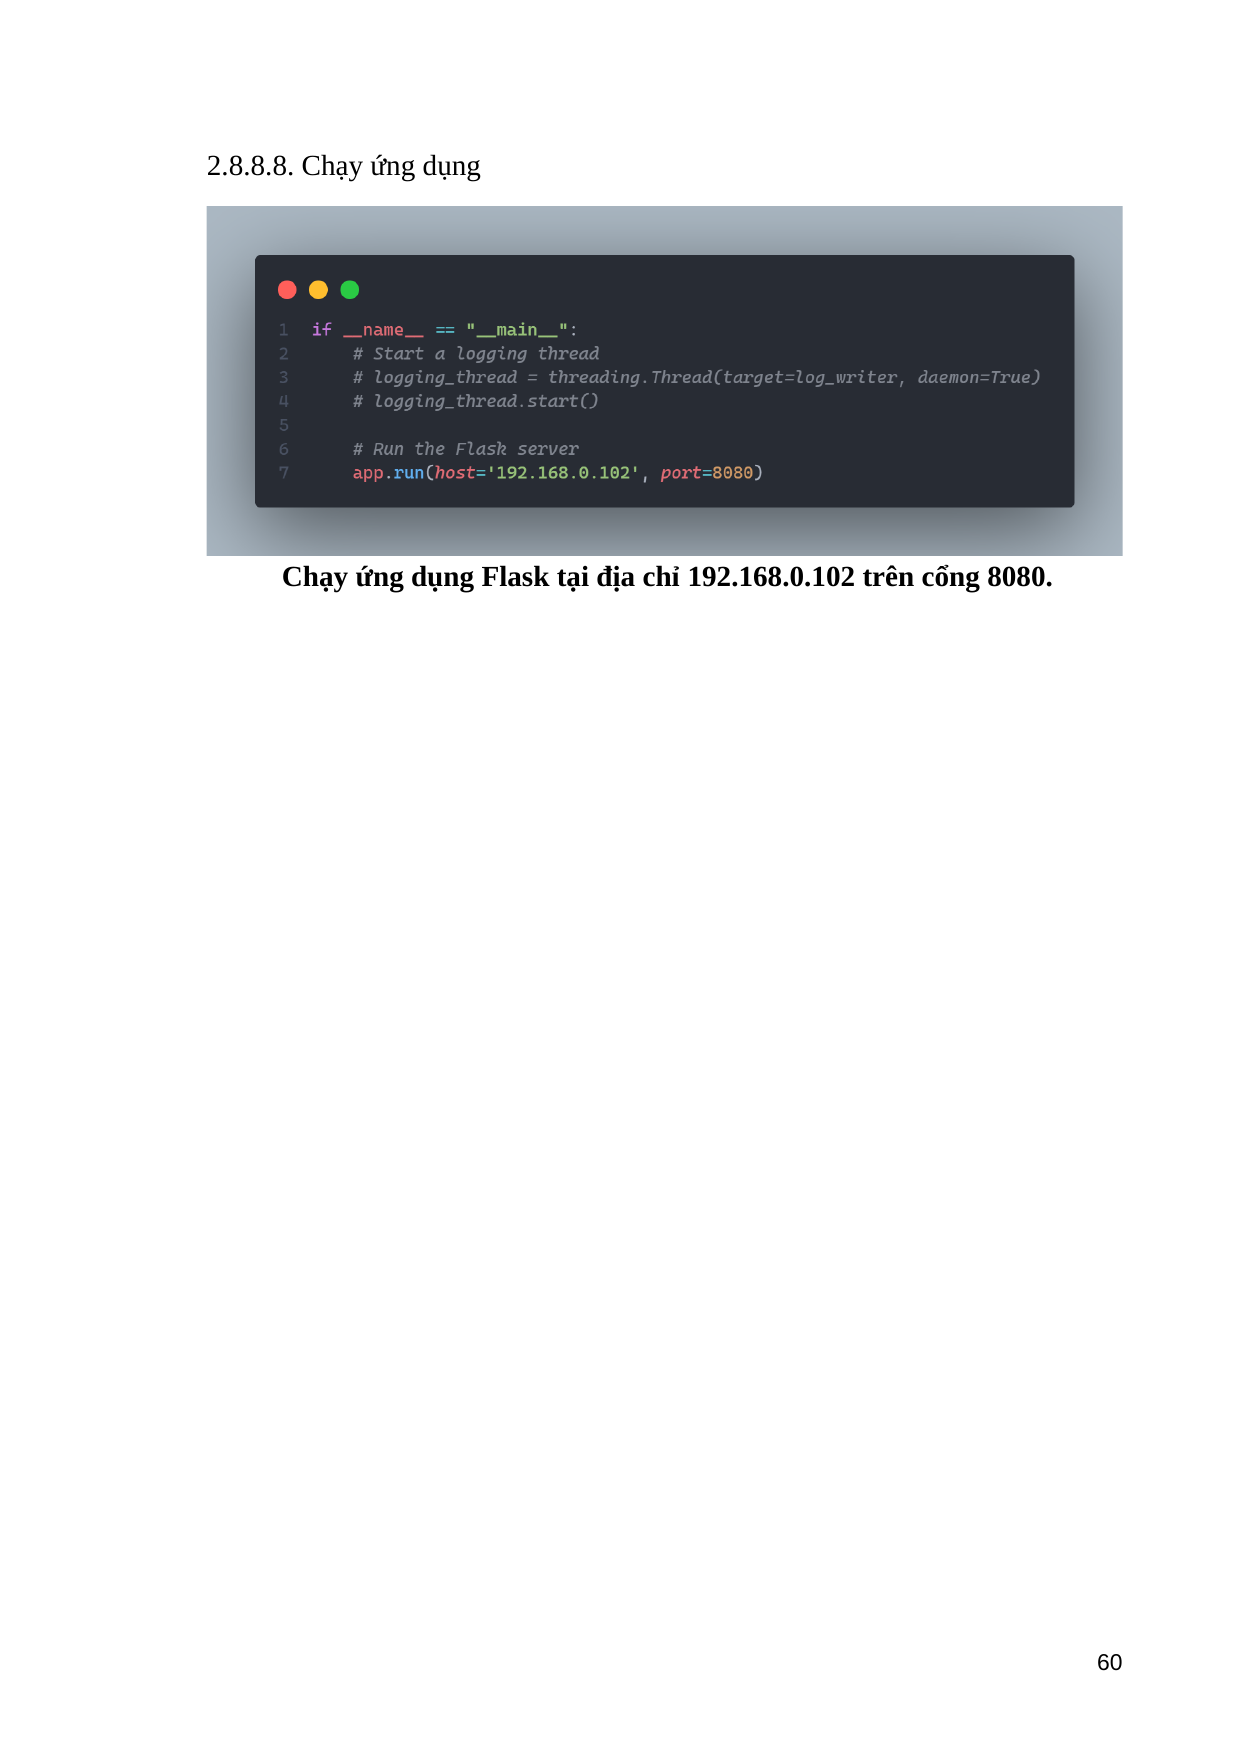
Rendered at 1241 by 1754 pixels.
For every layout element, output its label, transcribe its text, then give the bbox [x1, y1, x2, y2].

text Chạy ứng dụng Flask tại địa chỉ 192.168.0.102 trên cổng 8080. [207, 559, 1122, 593]
subtitle 2.8.8.8. Chạy ứng dụng [207, 148, 1122, 181]
picture [206, 206, 1123, 556]
